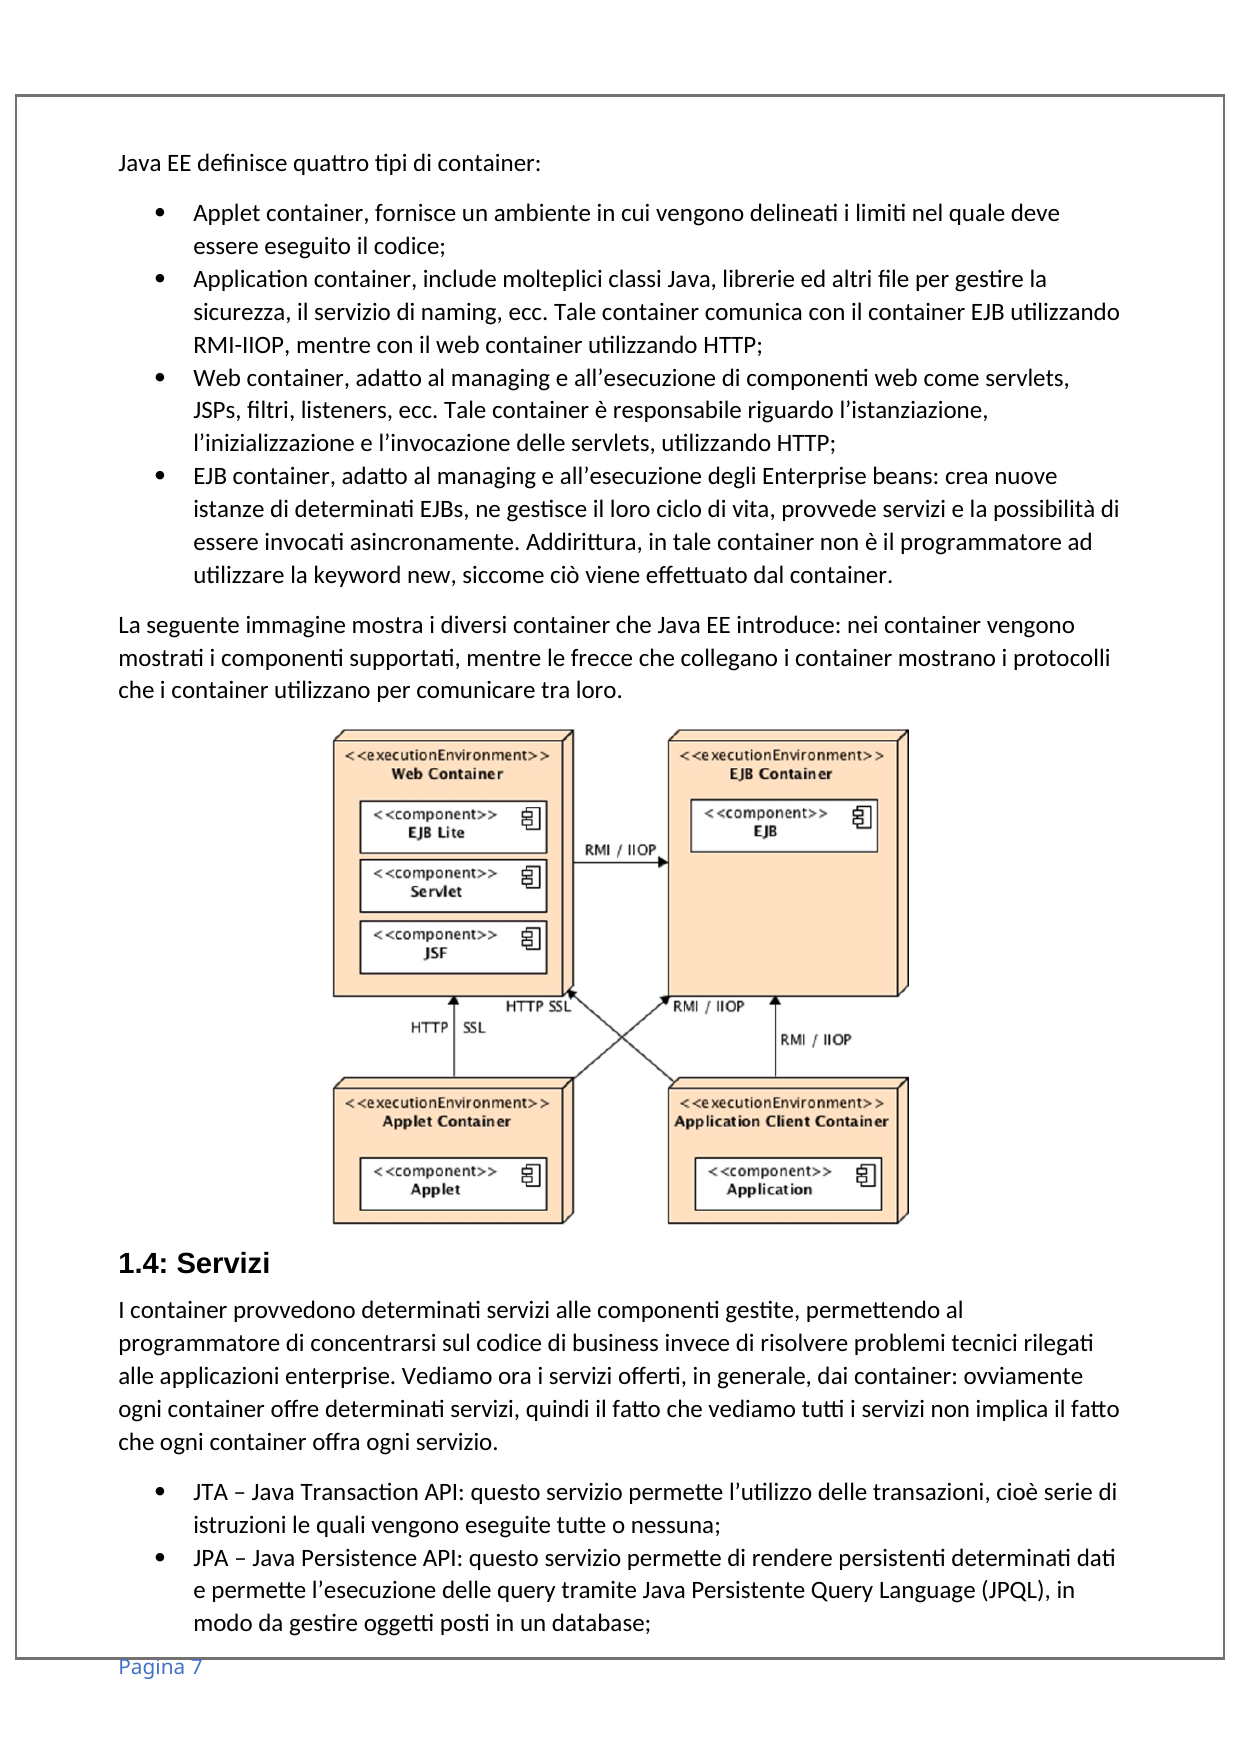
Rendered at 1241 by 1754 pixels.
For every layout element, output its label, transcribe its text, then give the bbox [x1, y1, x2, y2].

picture [329, 724, 911, 1227]
list Applet container, fornisce un ambiente in cui vengono delineati i limiti nel quale deve essere eseguito il codice; [156, 197, 1122, 261]
list JTA – Java Transaction API: questo servizio permette l’utilizzo delle transazioni, cioè serie di istruzioni le quali vengono eseguite tutte o nessuna; [156, 1476, 1122, 1539]
list Application container, include molteplici classi Java, librerie ed altri file per gestire la sicurezza, il servizio di naming, ecc. Tale container comunica con il container EJB utilizzando RMI-IIOP, mentre con il web container utilizzando HTTP; [156, 263, 1122, 359]
text Java EE definisce quattro tipi di container: [118, 148, 1122, 178]
text I container provvedono determinati servizi alle componenti gestite, permettendo al programmatore di concentrarsi sul codice di business invece di risolvere problemi tecnici rilegati alle applicazioni enterprise. Vediamo ora i servizi offerti, in generale, dai container: ovviamente ogni container offre determinati servizi, quindi il fatto che vediamo tutti i servizi non implica il fatto che ogni container offra ogni servizio. [118, 1294, 1122, 1457]
list JPA – Java Persistence API: questo servizio permette di rendere persistenti determinati dati e permette l’esecuzione delle query tramite Java Persistente Query Language (JPQL), in modo da gestire oggetti posti in un database; [156, 1542, 1122, 1638]
subtitle 1.4: Servizi [118, 1246, 1122, 1279]
list Web container, adatto al managing e all’esecuzione di componenti web come servlets, JSPs, filtri, listeners, ecc. Tale container è responsabile riguardo l’istanziazione, l’inizializzazione e l’invocazione delle servlets, utilizzando HTTP; [156, 362, 1122, 458]
text La seguente immagine mostra i diversi container che Java EE introduce: nei container vengono mostrati i componenti supportati, mentre le frecce che collegano i container mostrano i protocolli che i container utilizzano per comunicare tra loro. [118, 609, 1122, 705]
list EJB container, adatto al managing e all’esecuzione degli Enterprise beans: crea nuove istanze di determinati EJBs, ne gestisce il loro ciclo di vita, provvede servizi e la possibilità di essere invocati asincronamente. Addirittura, in tale container non è il programmatore ad utilizzare la keyword new, siccome ciò viene effettuato dal container. [156, 461, 1122, 590]
